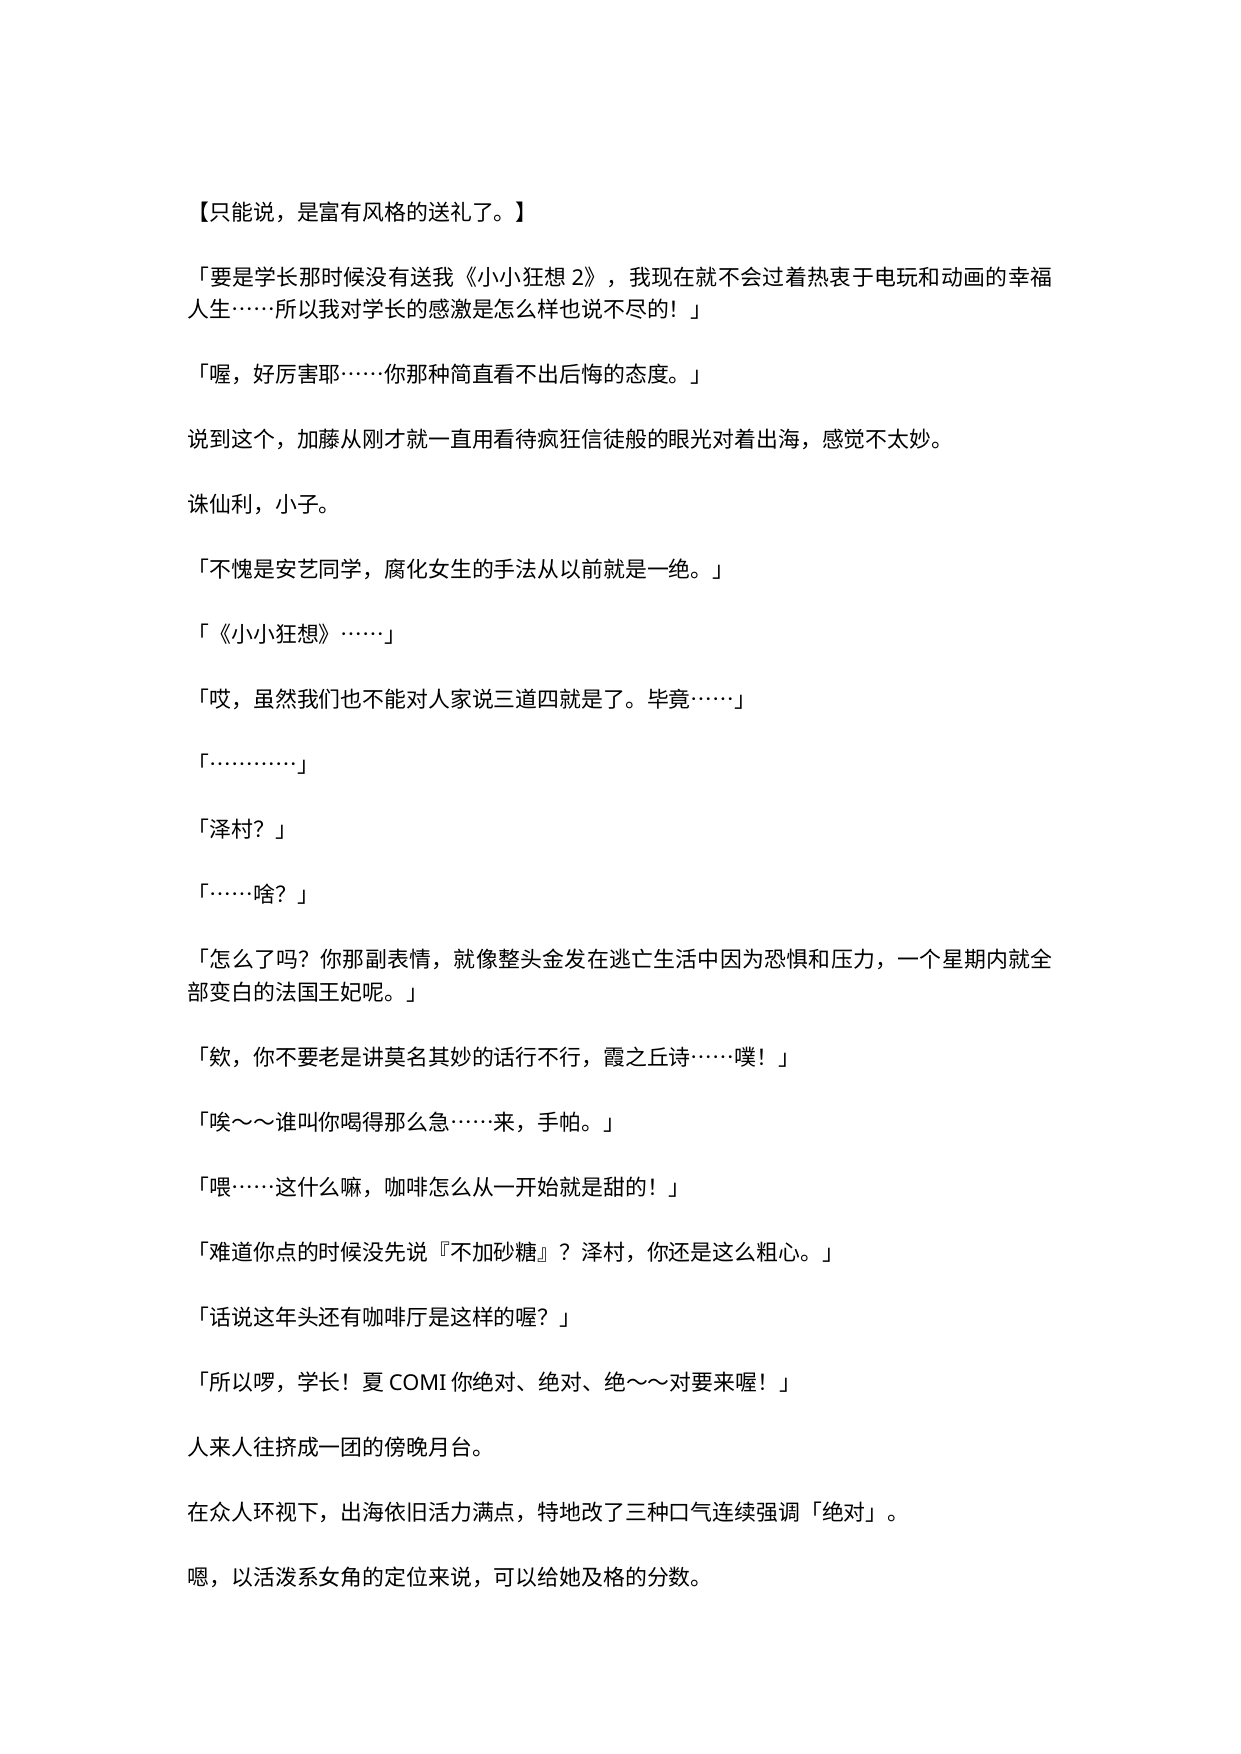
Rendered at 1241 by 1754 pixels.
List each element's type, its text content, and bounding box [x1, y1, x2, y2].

text 「不愧是安艺同学，腐化女生的手法从以前就是一绝。」 「《小小狂想》……」 「哎，虽然我们也不能对人家说三道四就是了。毕竟……」 [187, 552, 1053, 714]
text 【只能说，是富有风格的送礼了。】 [187, 194, 1053, 227]
text 诛仙利，小子。 [187, 487, 1053, 519]
text 「…………」 「泽村？」 「……啥？」 「怎么了吗？你那副表情，就像整头金发在逃亡生活中因为恐惧和压力，一个星期内就全部变白的法国王妃呢。」 「欸，你不要老是讲莫名其妙的话行不行，霞之丘诗……噗！」 「唉～～谁叫你喝得那么急……来，手帕。」 「喂……这什么嘛，咖啡怎么从一开始就是甜的！」 「难道你点的时候没先说『不加砂糖』？泽村，你还是这么粗心。」 「话说这年头还有咖啡厅是这样的喔？」 [187, 747, 1053, 1332]
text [187, 1364, 1053, 1592]
text 说到这个，加藤从刚才就一直用看待疯狂信徒般的眼光对着出海，感觉不太妙。 [187, 422, 1053, 454]
text 「要是学长那时候没有送我《小小狂想2》，我现在就不会过着热衷于电玩和动画的幸福人生……所以我对学长的感激是怎么样也说不尽的！」 「喔，好厉害耶……你那种简直看不出后悔的态度。」 [187, 259, 1053, 389]
